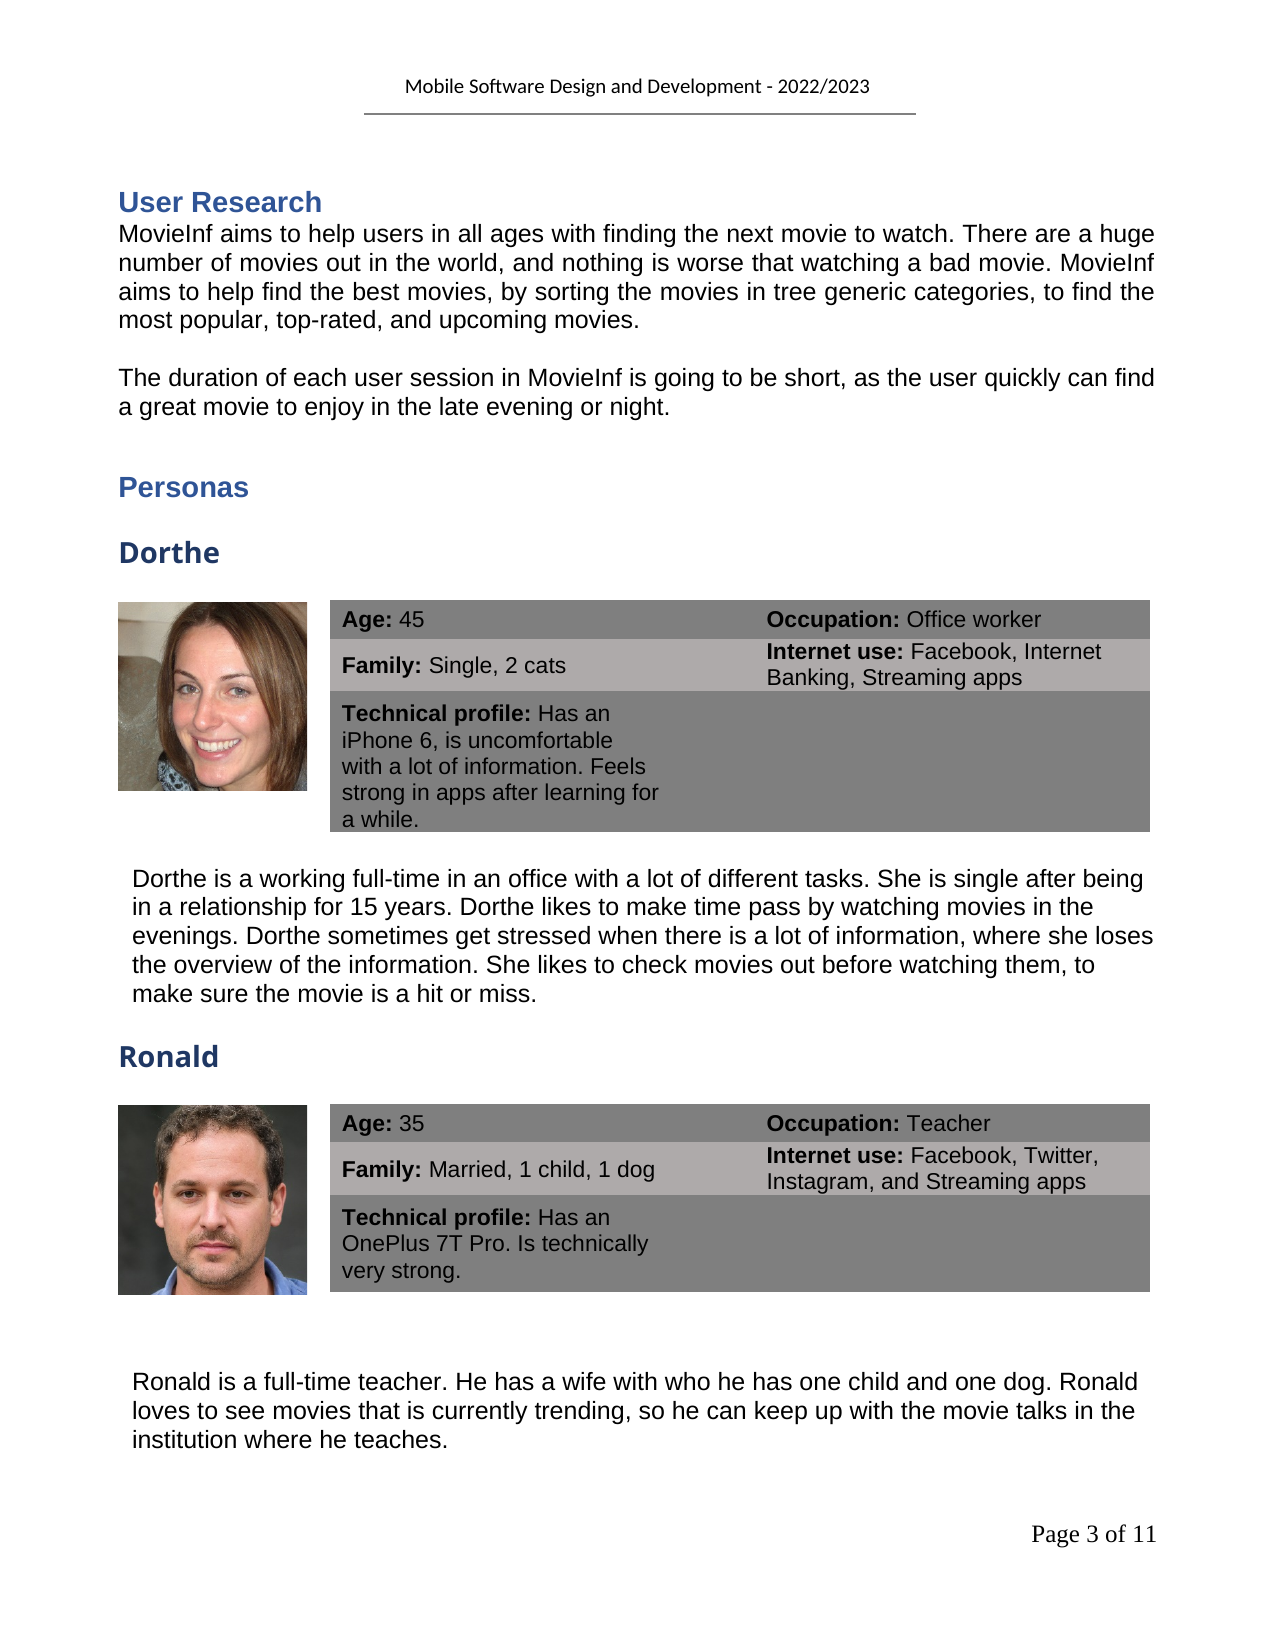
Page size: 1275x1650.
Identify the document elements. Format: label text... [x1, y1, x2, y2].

picture [118, 602, 308, 791]
text Dorthe is a working full-time in an office with a lot of different tasks. She is single after being in a relationship for 15 years. Dorthe likes to make time pass by watching movies in the evenings. Dorthe sometimes get stressed when there is a lot of information, where she loses the overview of the information. She likes to check movies out before watching them, to make sure the movie is a hit or miss. [132, 864, 1157, 1007]
subtitle Personas [118, 470, 1157, 504]
text MovieInf aims to help users in all ages with finding the next movie to watch. There are a huge number of movies out in the world, and nothing is worse that watching a bad movie. MovieInf aims to help find the best movies, by sorting the movies in tree generic categories, to find the most popular, top-rated, and upcoming movies. [118, 219, 1157, 334]
subtitle Ronald [118, 1036, 1157, 1076]
text Ronald is a full-time teacher. He has a wife with who he has one child and one dog. Ronald loves to see movies that is currently trending, so he can keep up with the movie talks in the institution where he teaches. [132, 1367, 1157, 1453]
subtitle User Research [118, 185, 1157, 219]
picture [118, 1105, 308, 1295]
text The duration of each user session in MovieInf is going to be short, as the user quickly can find a great movie to enjoy in the late evening or night. [118, 363, 1157, 420]
subtitle Dorthe [118, 533, 1157, 572]
